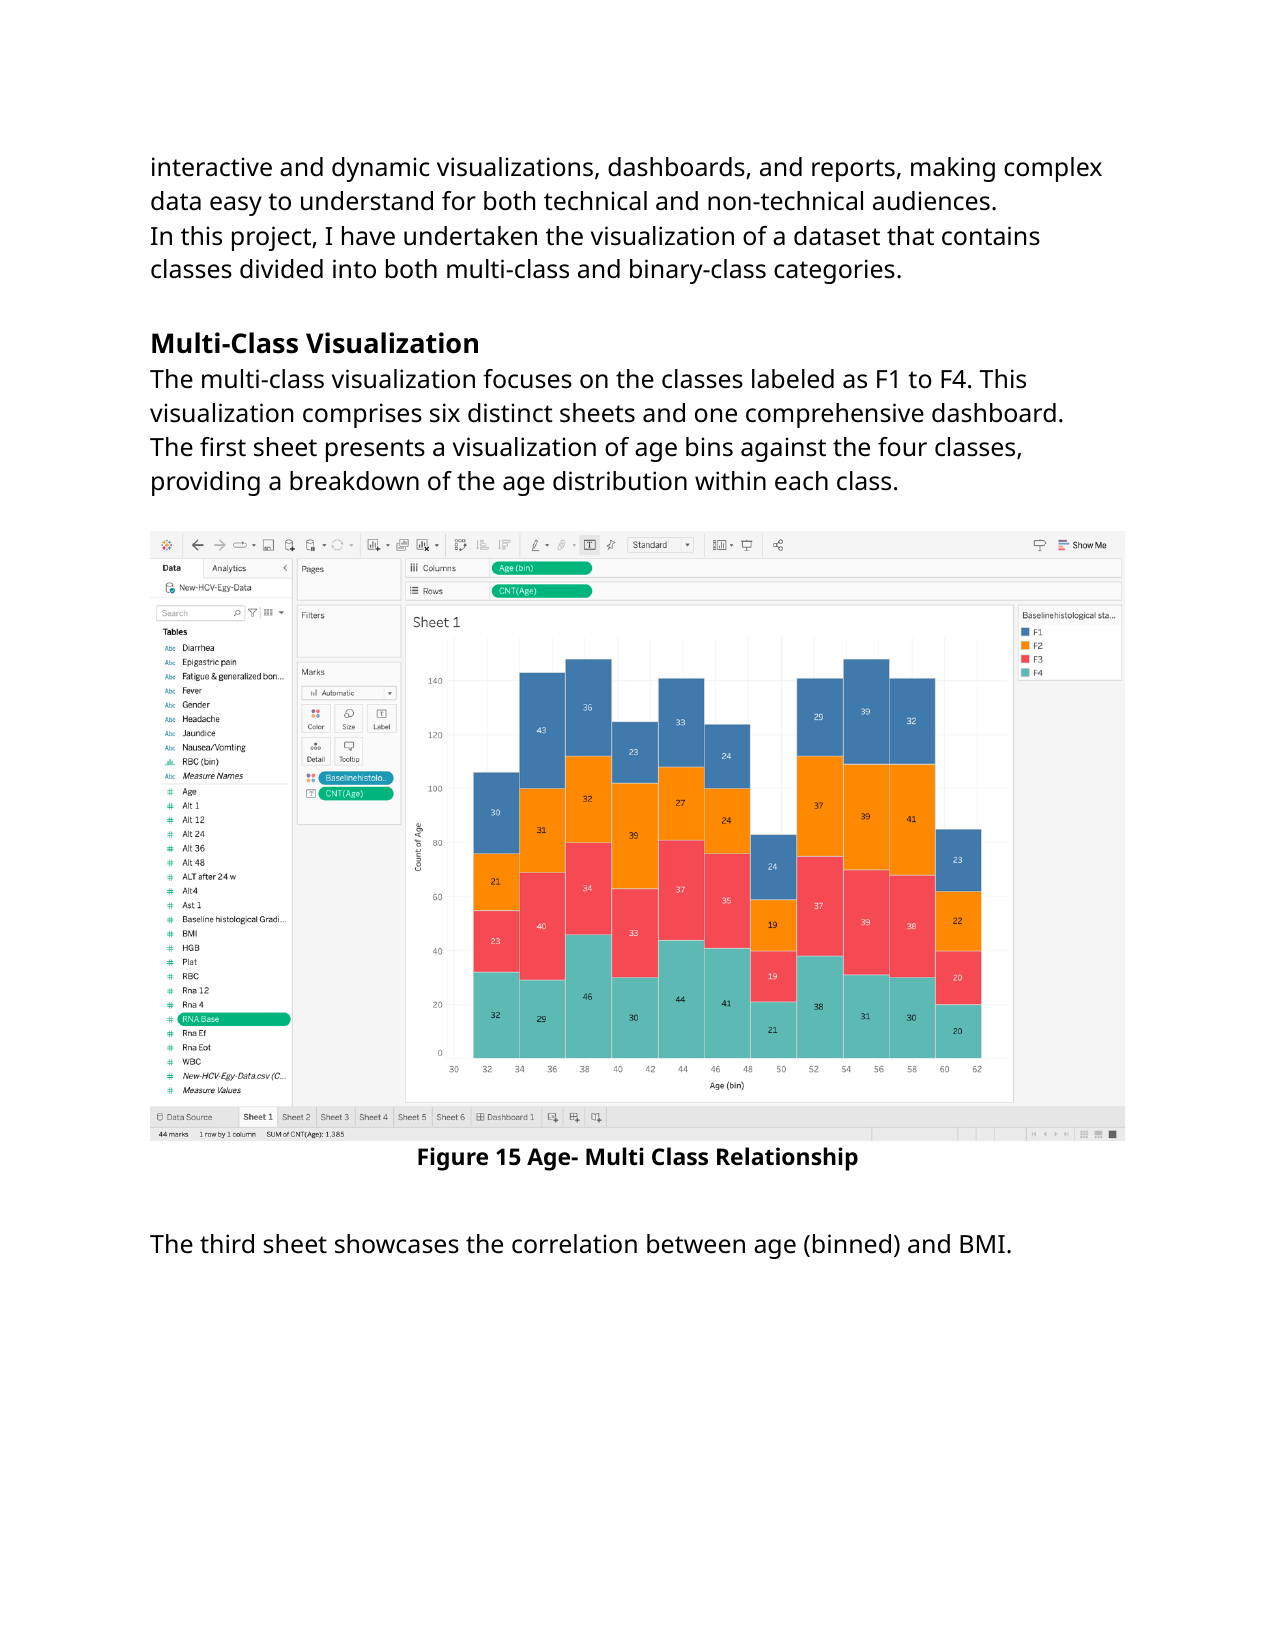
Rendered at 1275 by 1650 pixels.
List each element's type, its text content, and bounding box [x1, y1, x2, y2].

text The multi-class visualization focuses on the classes labeled as F1 to F4. This visualization comprises six distinct sheets and one comprehensive dashboard. [150, 361, 1125, 429]
text In this project, I have undertaken the visualization of a dataset that contains classes divided into both multi-class and binary-class categories. [150, 218, 1125, 286]
text The third sheet showcases the correlation between age (binned) and BMI. [150, 1227, 1125, 1261]
text The first sheet presents a visualization of age bins against the four classes, providing a breakdown of the age distribution within each class. [150, 429, 1125, 498]
text Figure 15 Age- Multi Class Relationship [150, 1141, 1125, 1172]
subtitle Multi-Class Visualization [150, 324, 1125, 361]
picture [150, 531, 1125, 1141]
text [150, 150, 1125, 218]
